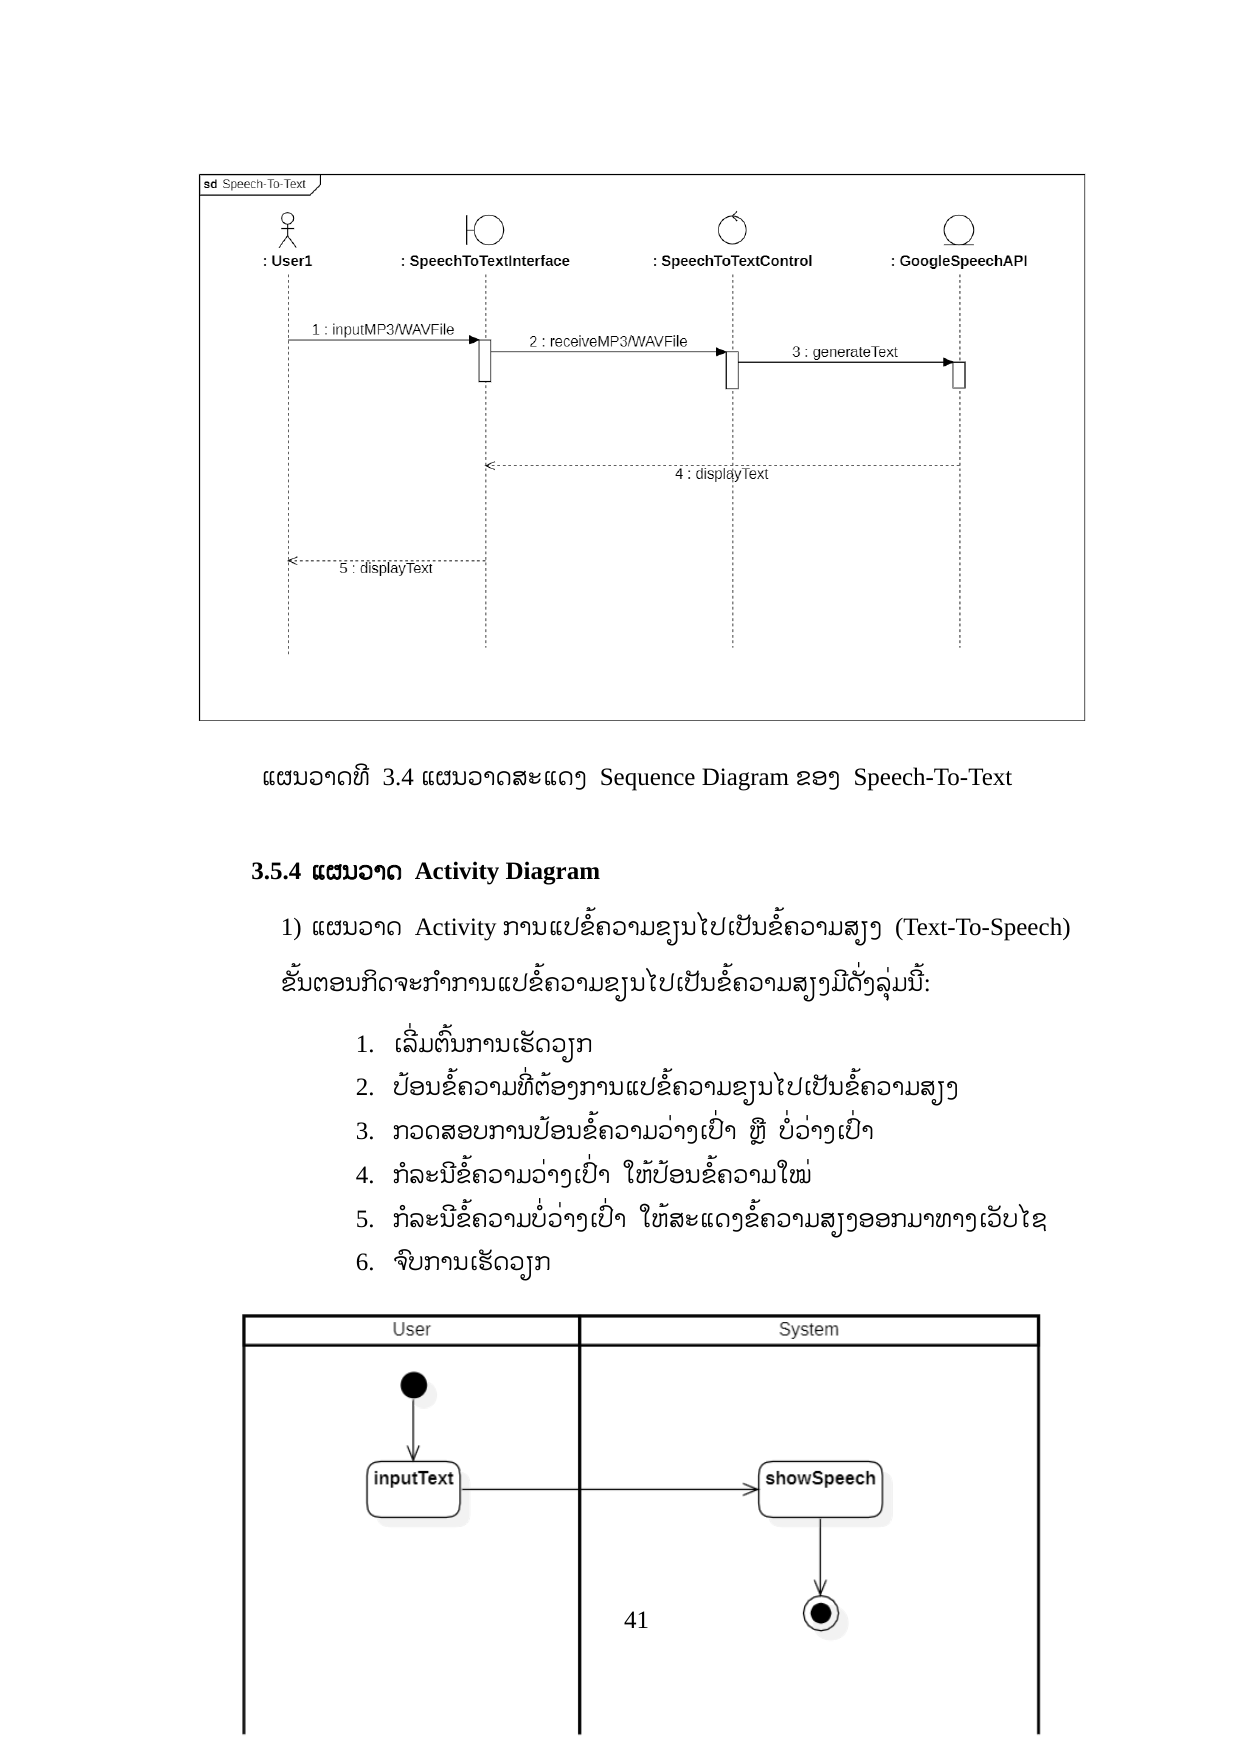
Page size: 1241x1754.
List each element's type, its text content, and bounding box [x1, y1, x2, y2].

picture [230, 1302, 1093, 1754]
list ປ້ອນຂໍ້ຄວາມທີ່ຕ້ອງການແປຂໍ້ຄວາມຂຽນໄປເປັນຂໍ້ຄວາມສຽງ [356, 1066, 1081, 1110]
subtitle ແຜນວາດ Activity Diagram [192, 849, 1081, 893]
list ຈົບການເຮັດວຽກ [356, 1241, 1081, 1285]
picture [190, 166, 1121, 757]
list ກໍລະນີຂໍ້ຄວາມບໍ່ວ່າງເປົ່າ ໃຫ້ສະແດງຂໍ້ຄວາມສຽງອອກມາທາງເວັບໄຊ [356, 1197, 1081, 1241]
list ກໍລະນີຂໍ້ຄວາມວ່າງເປົ່າ ໃຫ້ປ້ອນຂໍ້ຄວາມໃໝ່ [356, 1154, 1081, 1197]
list ກວດສອບການປ້ອນຂໍ້ຄວາມວ່າງເປົ່າ ຫຼື ບໍ່ວ່າງເປົ່າ [356, 1110, 1081, 1154]
text ແຜນວາດທີ 3.4 ແຜນວາດສະແດງ Sequence Diagram ຂອງ Speech-To-Text [192, 757, 1081, 799]
subtitle ແຜນວາດ Activity ການແປຂໍ້ຄວາມຂຽນໄປເປັນຂໍ້ຄວາມສຽງ (Text-To-Speech) [192, 906, 1081, 949]
text ຂັ້ນຕອນກິດຈະກຳການແປຂໍ້ຄວາມຂຽນໄປເປັນຂໍ້ຄວາມສຽງມີດັ່ງລຸ່ມນີ້: [192, 962, 1081, 1006]
list ເລີ່ມຕົ້ນການເຮັດວຽກ [356, 1022, 1081, 1066]
